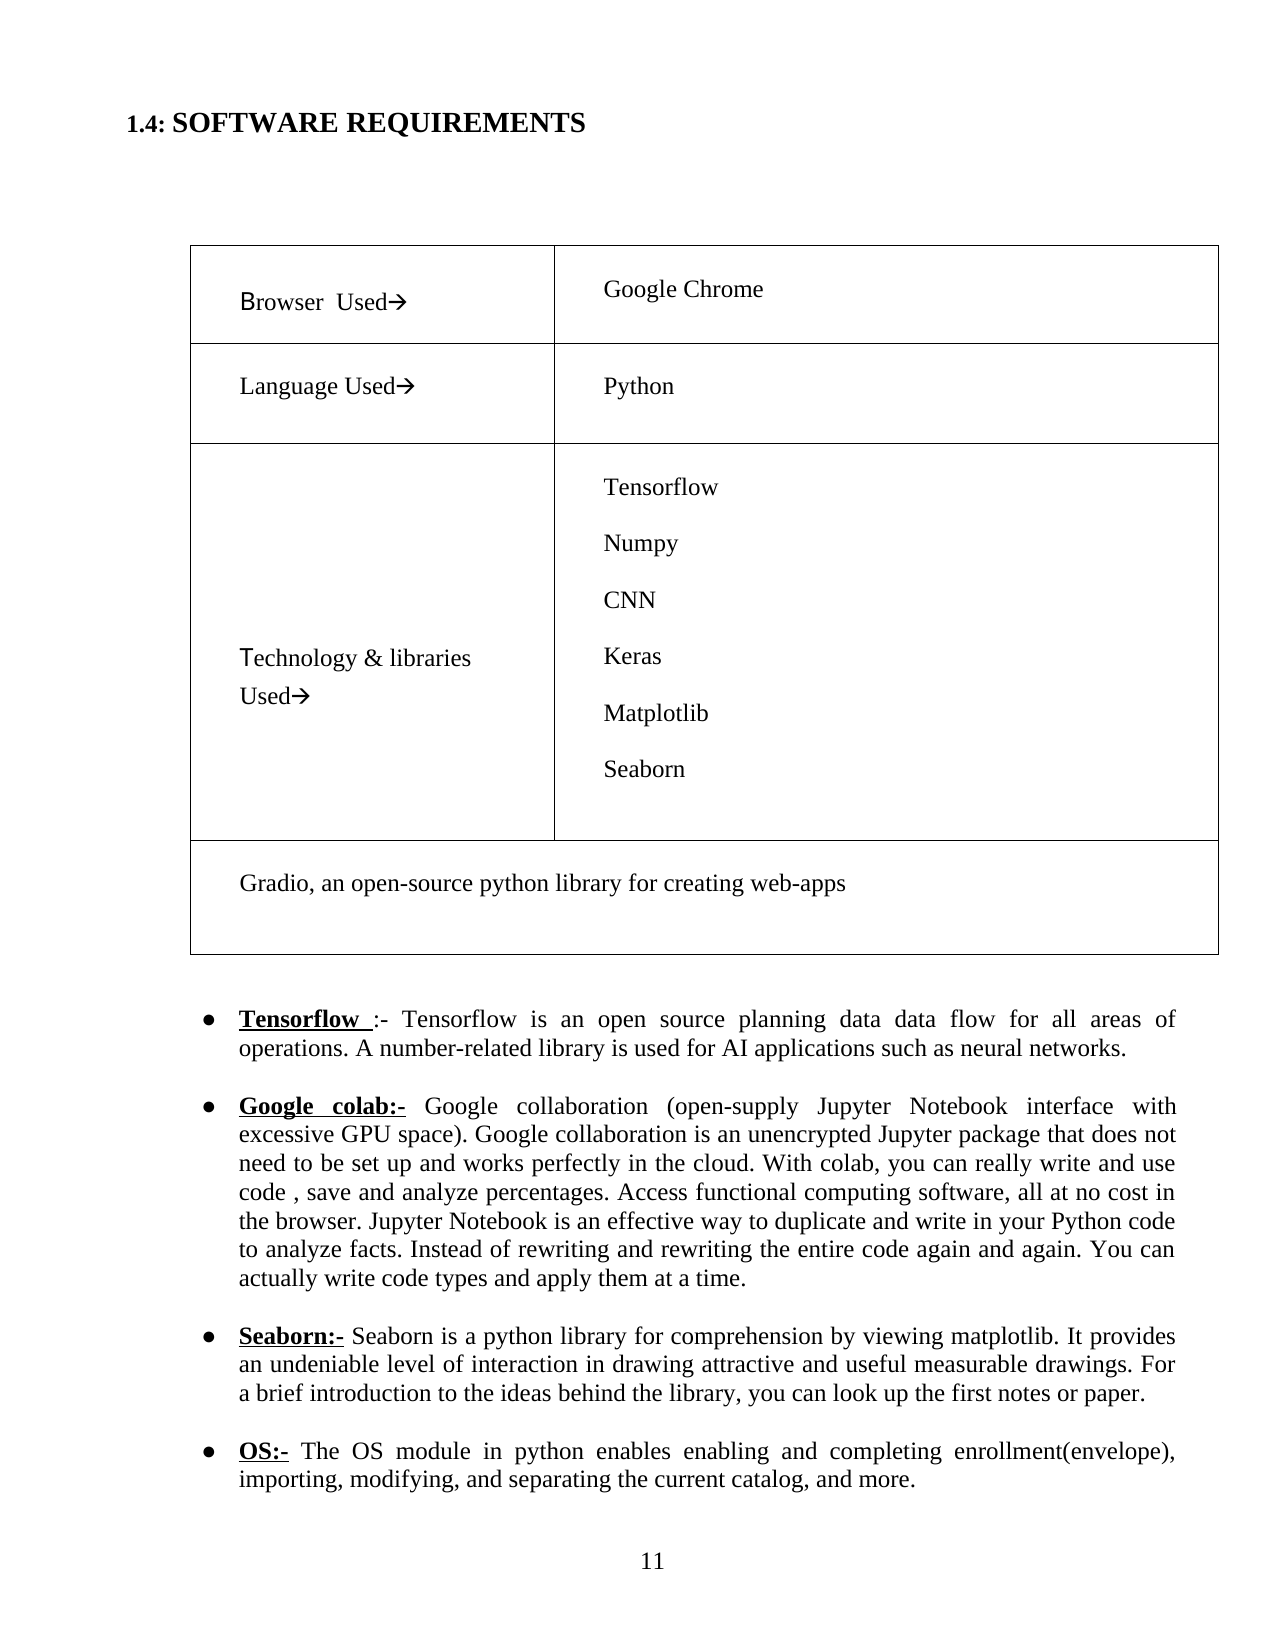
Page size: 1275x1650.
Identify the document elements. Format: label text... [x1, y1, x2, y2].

table_header Βrowser Used🡪 [191, 246, 554, 342]
table_cell Python [555, 344, 1218, 443]
list Seaborn:- Seaborn is a python library for comprehension by viewing matplotlib. It provides an undeniable level of interaction in drawing attractive and useful measurable drawings. For a brief introduction to the ideas behind the library, you can look up the first notes or paper. [201, 1321, 1177, 1407]
list OS:- The OS module in python enables enabling and completing enrollment(envelope), importing, modifying, and separating the current catalog, and more. [201, 1436, 1177, 1493]
table_cell Τechnology & libraries Used🡪 [191, 444, 554, 840]
text 1.4: SOFTWARE REQUIREMENTS [126, 106, 1177, 139]
table_cell Tensorflow Numpy CNN Keras Matplotlib Seaborn [555, 444, 1218, 840]
table_cell Language Used🡪 [191, 344, 554, 443]
table_cell Gradio, an open-source python library for creating web-apps [191, 841, 1218, 954]
list Tensorflow :- Tensorflow is an open source planning data data flow for all areas of operations. A number-related library is used for AI applications such as neural networks. [201, 1004, 1177, 1062]
table_header Google Chrome [555, 246, 1218, 342]
list Google colab:- Google collaboration (open-supply Jupyter Notebook interface with excessive GPU space). Google collaboration is an unencrypted Jupyter package that does not need to be set up and works perfectly in the cloud. With colab, you can really write and use code , save and analyze percentages. Access functional computing software, all at no cost in the browser. Jupyter Notebook is an effective way to duplicate and write in your Python code to analyze facts. Instead of rewriting and rewriting the entire code again and again. You can actually write code types and apply them at a time. [201, 1091, 1177, 1292]
